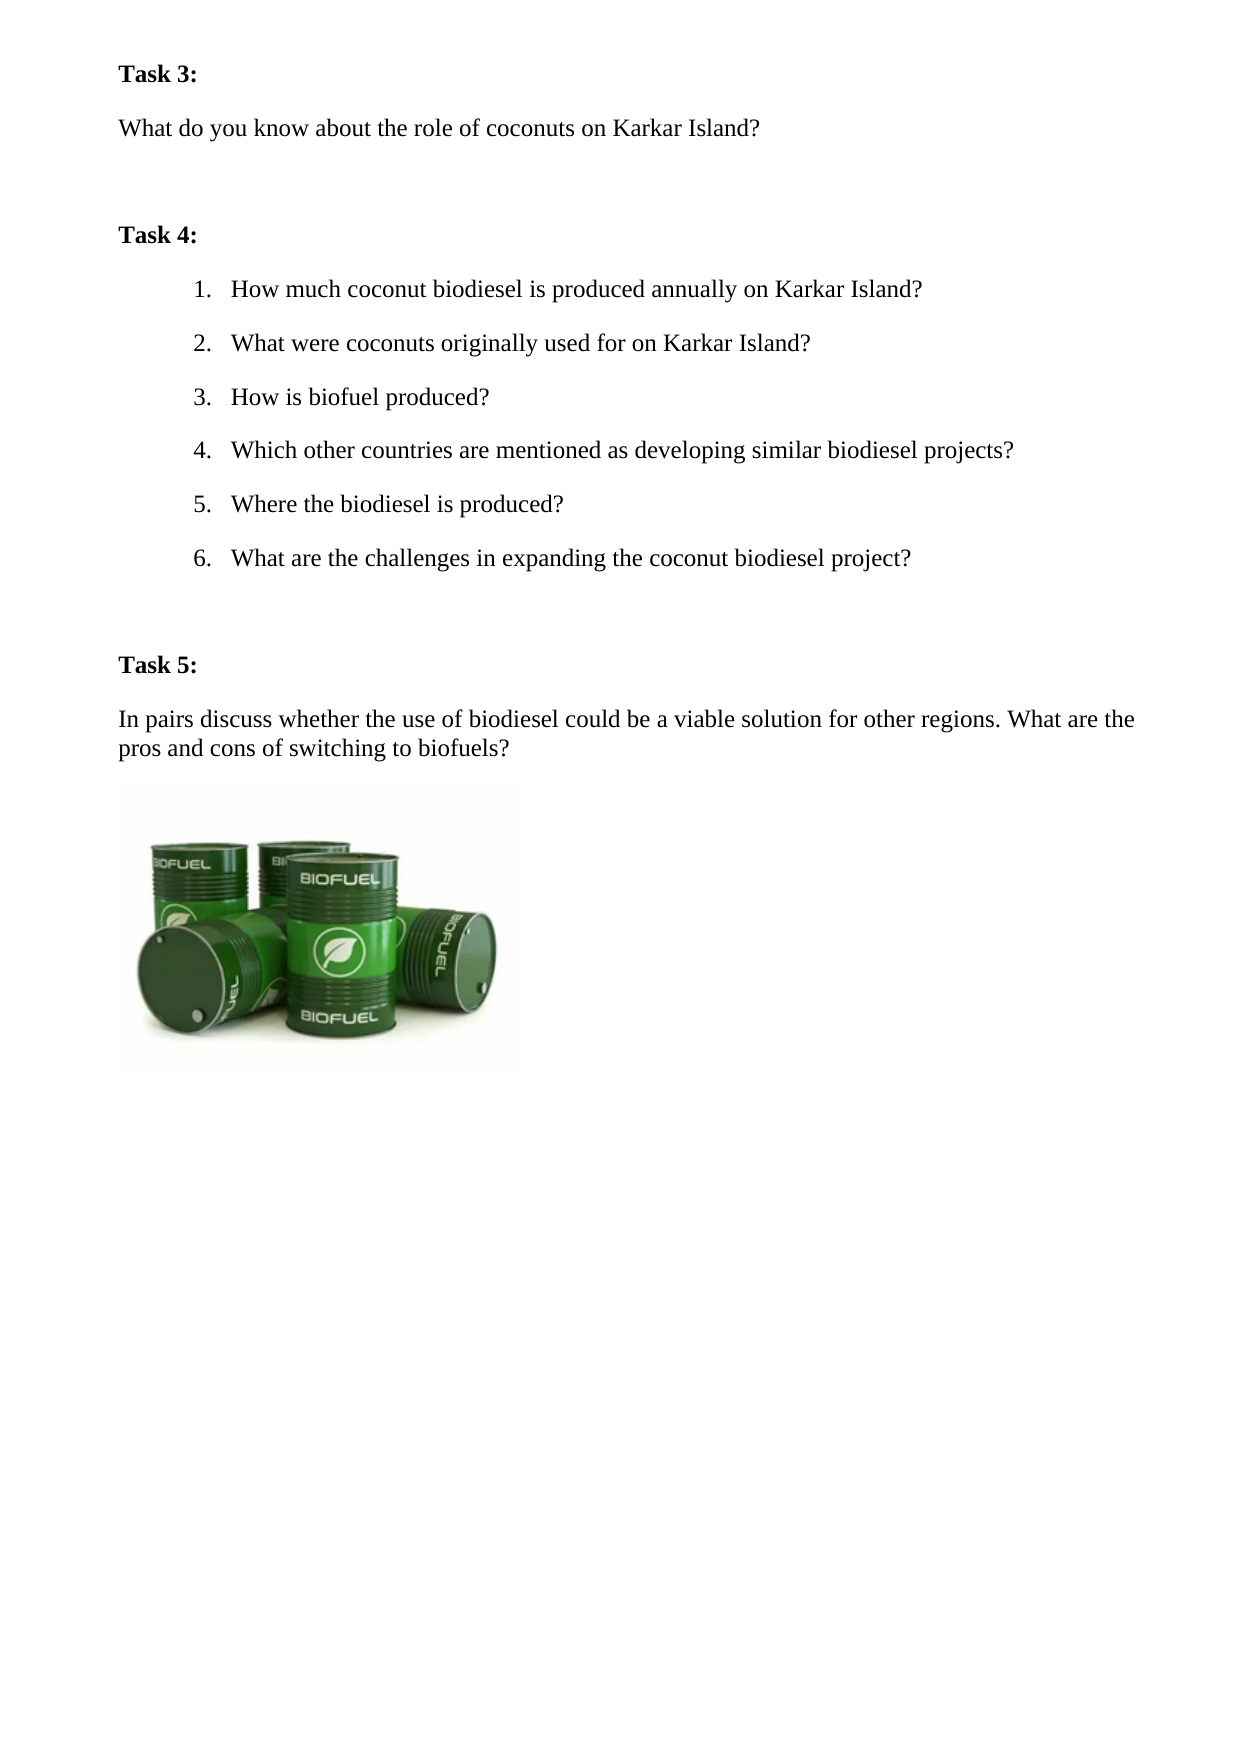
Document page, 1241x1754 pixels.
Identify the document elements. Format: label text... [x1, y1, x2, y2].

text 6. What are the challenges in expanding the coconut biodiesel project? [193, 543, 1181, 572]
text 2. What were coconuts originally used for on Karkar Island? [193, 328, 1181, 357]
picture [118, 786, 520, 1074]
text What do you know about the role of coconuts on Karkar Island? [118, 113, 1181, 142]
text Task 3: [118, 59, 1181, 88]
text 4. Which other countries are mentioned as developing similar biodiesel projects? [193, 435, 1181, 464]
text Task 5: [118, 650, 1181, 679]
text Task 4: [118, 220, 1181, 249]
text 1. How much coconut biodiesel is produced annually on Karkar Island? [193, 274, 1181, 303]
text 5. Where the biodiesel is produced? [193, 489, 1181, 518]
text In pairs discuss whether the use of biodiesel could be a viable solution for other regions. What are the pros and cons of switching to biofuels? [118, 704, 1181, 762]
text 3. How is biofuel produced? [193, 382, 1181, 410]
